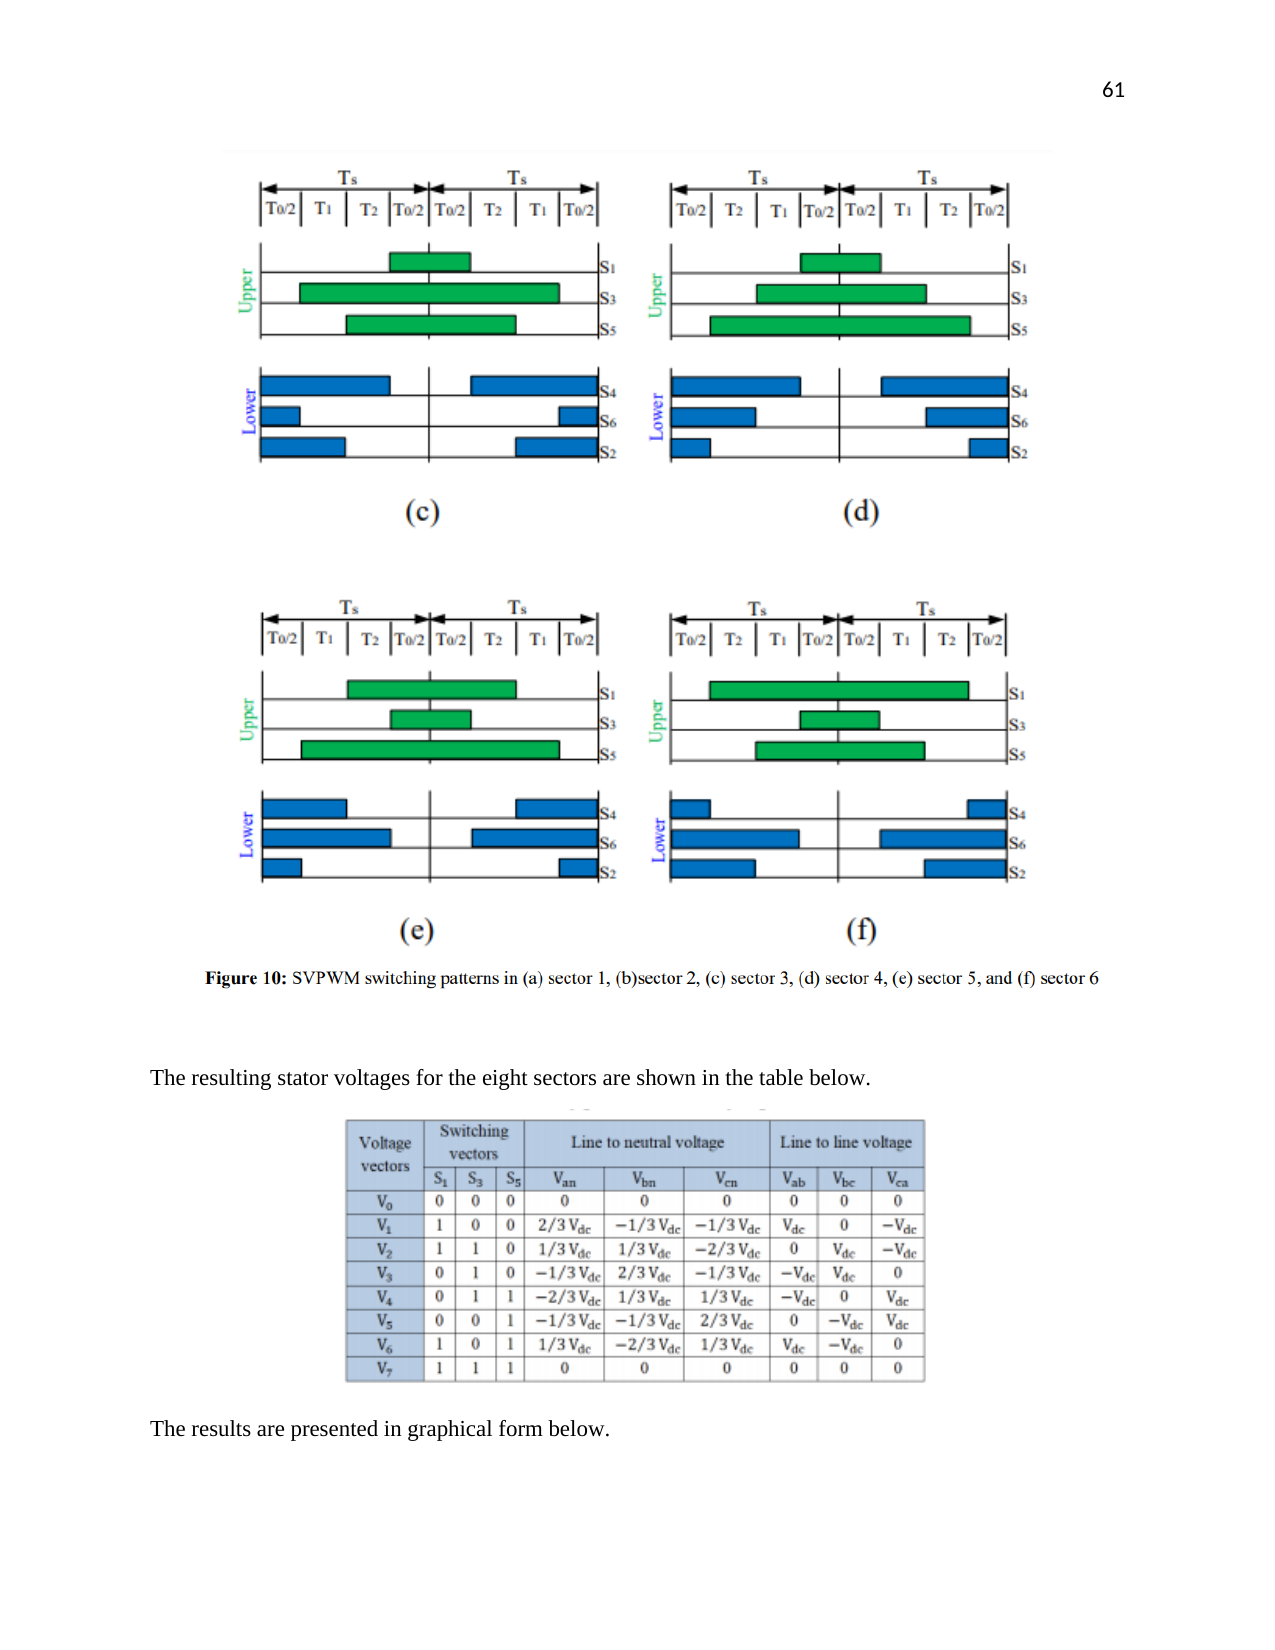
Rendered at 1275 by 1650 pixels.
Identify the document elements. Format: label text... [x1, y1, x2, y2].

picture [150, 957, 1125, 1001]
text The resulting stator voltages for the eight sectors are shown in the table below. [150, 1064, 1125, 1091]
text The results are presented in graphical form below. [150, 1416, 1125, 1442]
picture [325, 1109, 951, 1397]
picture [222, 150, 1053, 955]
